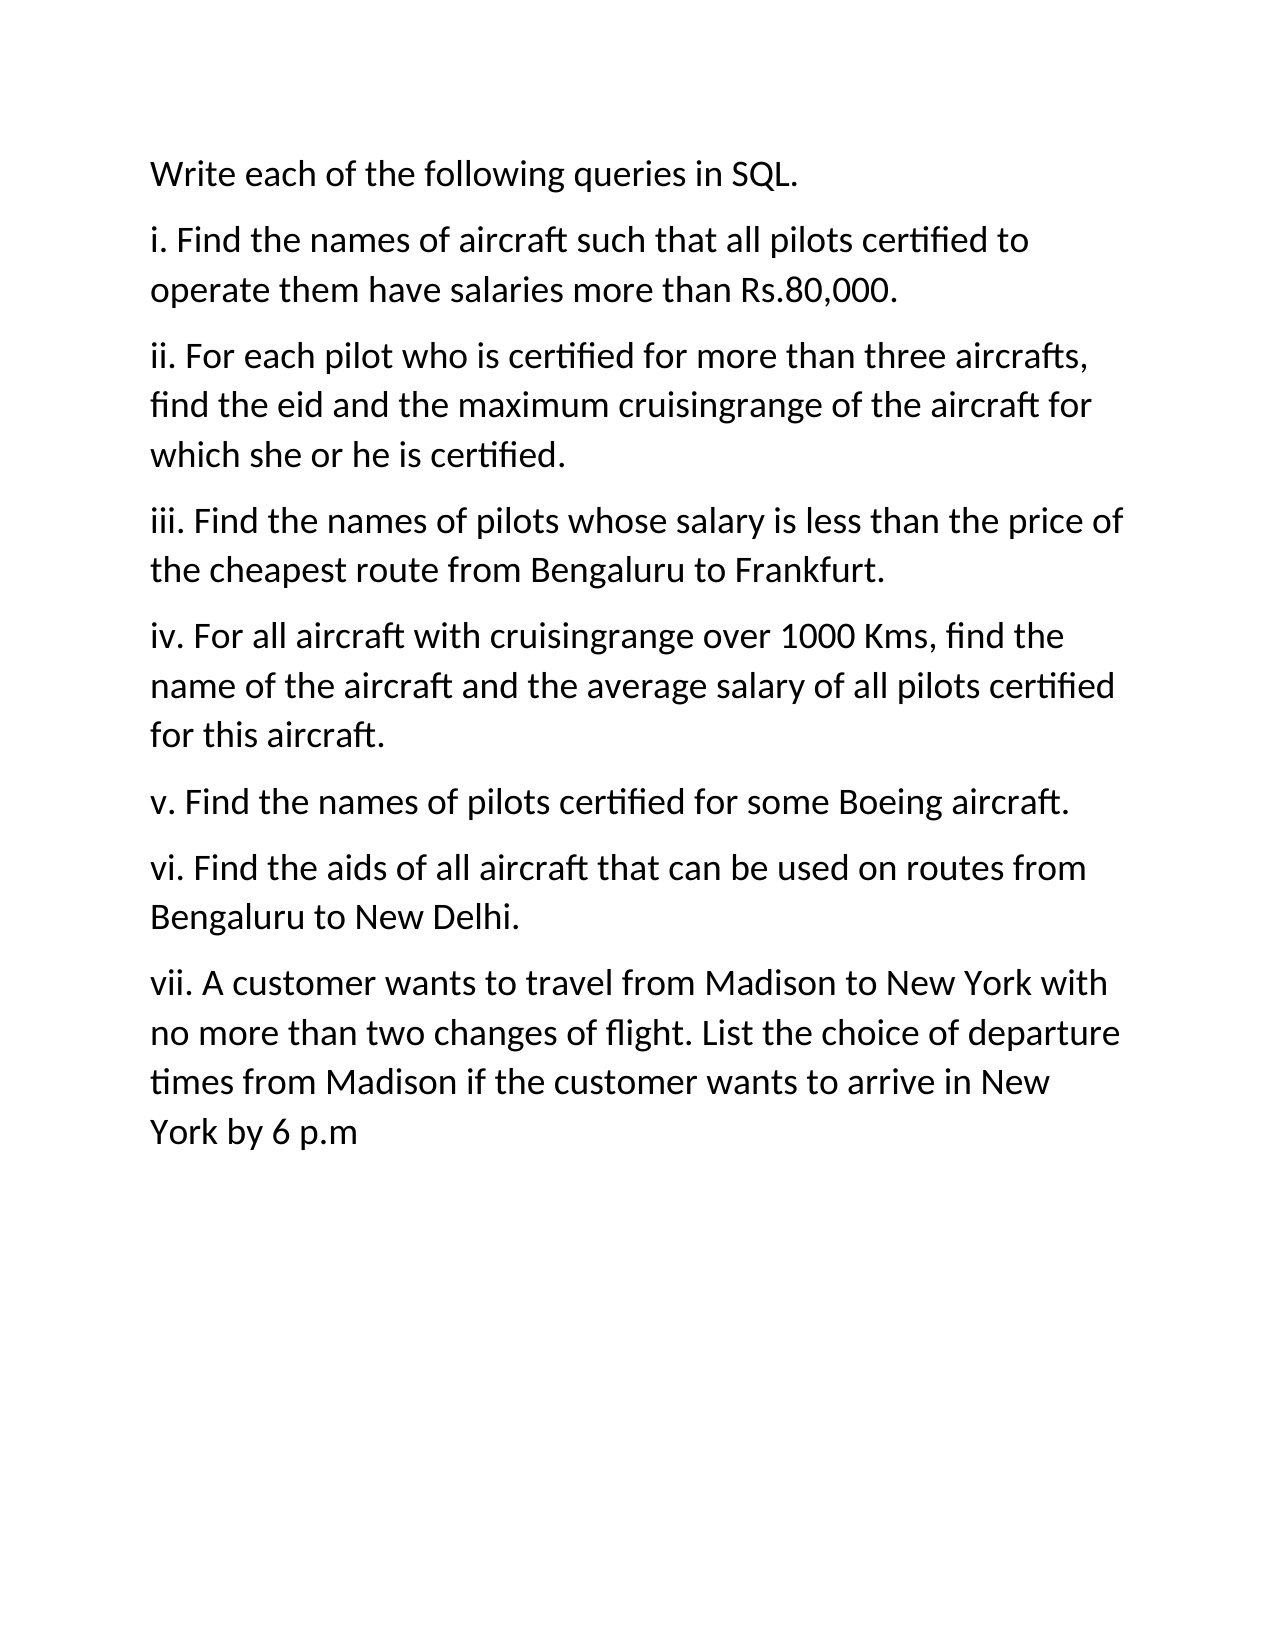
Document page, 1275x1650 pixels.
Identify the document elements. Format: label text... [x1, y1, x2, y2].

text vi. Find the aids of all aircraft that can be used on routes from Bengaluru to New Delhi. [150, 844, 1125, 939]
text iv. For all aircraft with cruisingrange over 1000 Kms, find the name of the aircraft and the average salary of all pilots certified for this aircraft. [150, 612, 1125, 757]
text ii. For each pilot who is certified for more than three aircrafts, find the eid and the maximum cruisingrange of the aircraft for which she or he is certified. [150, 332, 1125, 477]
text iii. Find the names of pilots whose salary is less than the price of the cheapest route from Bengaluru to Frankfurt. [150, 497, 1125, 592]
text vii. A customer wants to travel from Madison to New York with no more than two changes of flight. List the choice of departure times from Madison if the customer wants to arrive in New York by 6 p.m [150, 959, 1125, 1154]
text i. Find the names of aircraft such that all pilots certified to operate them have salaries more than Rs.80,000. [150, 216, 1125, 311]
text Write each of the following queries in SQL. [150, 150, 1125, 196]
text v. Find the names of pilots certified for some Boeing aircraft. [150, 778, 1125, 823]
